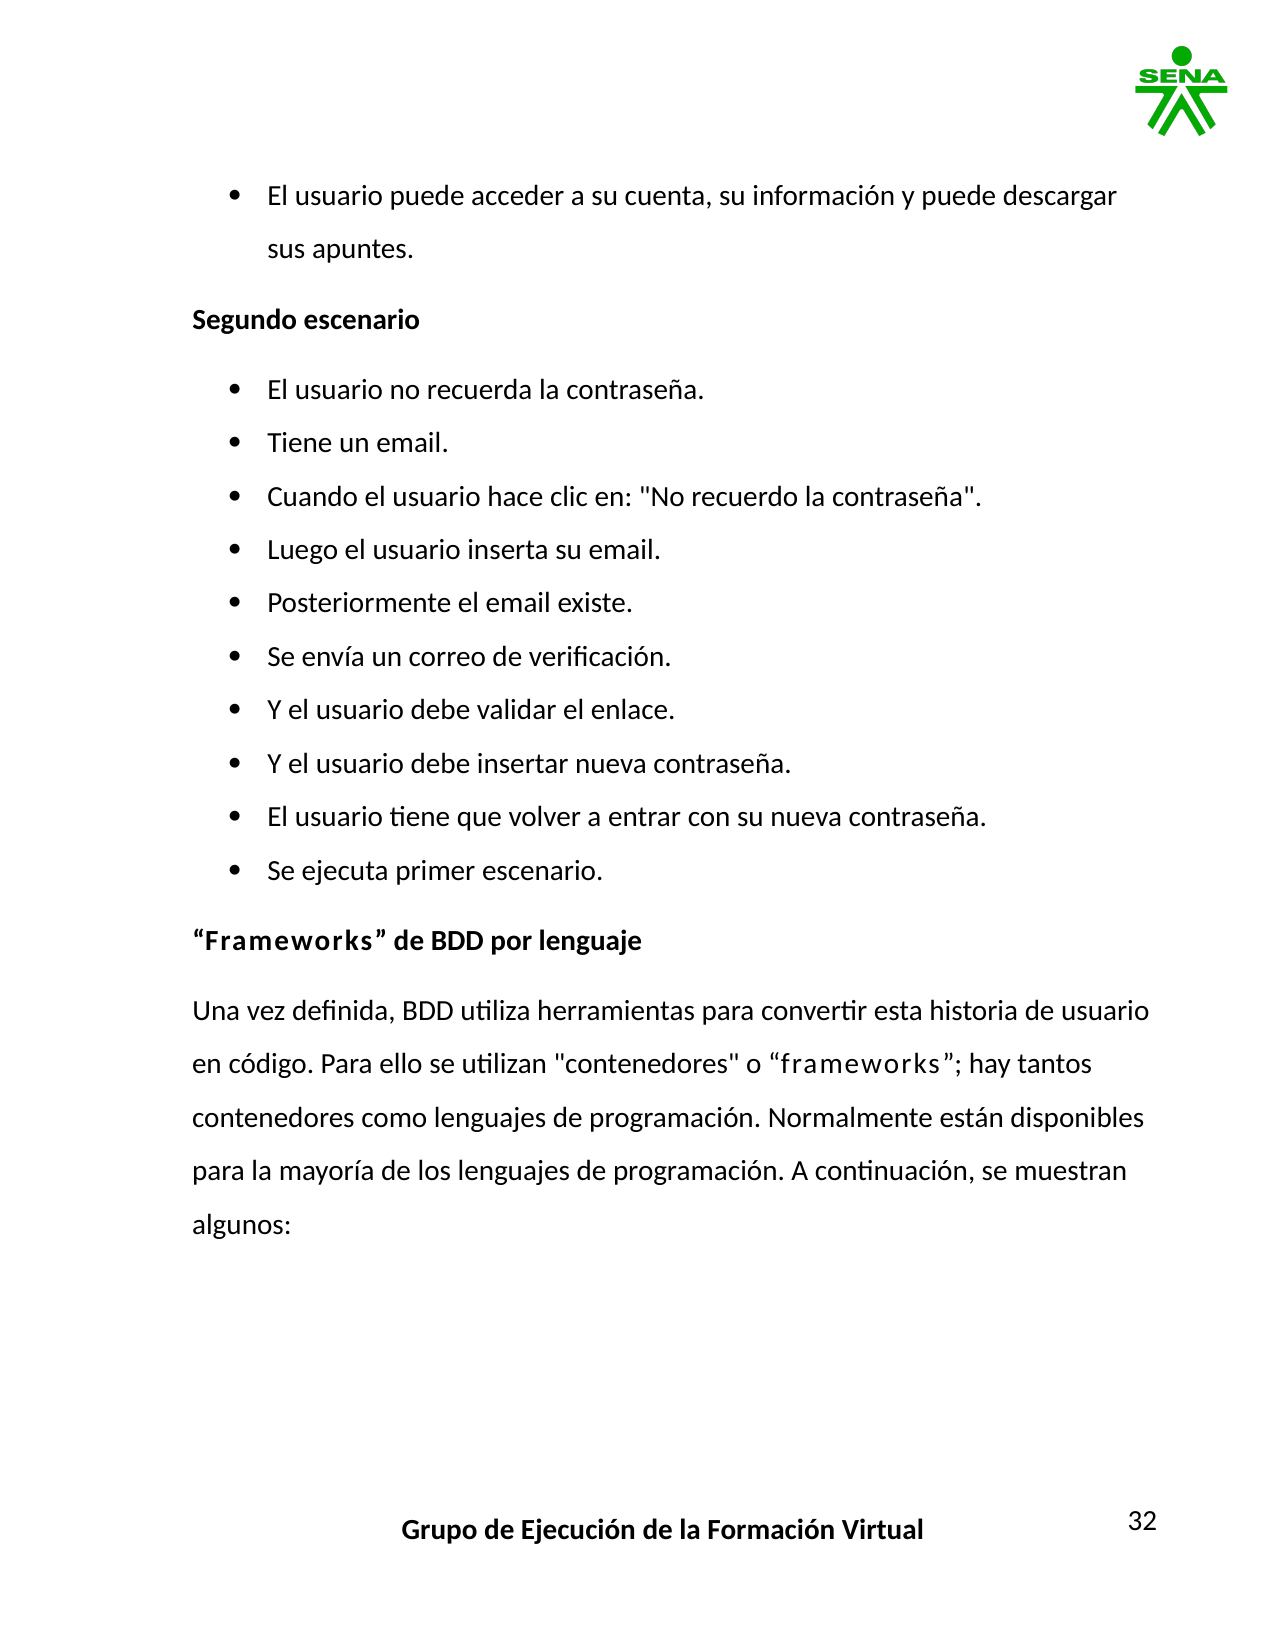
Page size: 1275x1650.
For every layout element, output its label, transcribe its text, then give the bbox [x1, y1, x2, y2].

list El usuario puede acceder a su cuenta, su información y puede descargar sus apuntes. [229, 177, 1157, 266]
text Segundo escenario [118, 301, 1157, 336]
list El usuario tiene que volver a entrar con su nueva contraseña. [229, 798, 1157, 834]
list Se ejecuta primer escenario. [229, 852, 1157, 887]
list Luego el usuario inserta su email. [229, 531, 1157, 567]
list Y el usuario debe validar el enlace. [229, 691, 1157, 727]
list Y el usuario debe insertar nueva contraseña. [229, 745, 1157, 781]
list Cuando el usuario hace clic en: "No recuerdo la contraseña". [229, 478, 1157, 513]
list El usuario no recuerda la contraseña. [229, 371, 1157, 406]
list Tiene un email. [229, 424, 1157, 460]
list Se envía un correo de verificación. [229, 638, 1157, 674]
text Una vez definida, BDD utiliza herramientas para convertir esta historia de usuario en código. Para ello se utilizan "contenedores" o “frameworks”; hay tantos contenedores como lenguajes de programación. Normalmente están disponibles para la mayoría de los lenguajes de programación. A continuación, se muestran algunos: [192, 992, 1157, 1241]
text “Frameworks” de BDD por lenguaje [118, 922, 1157, 957]
picture [1135, 46, 1228, 136]
list Posteriormente el email existe. [229, 584, 1157, 620]
